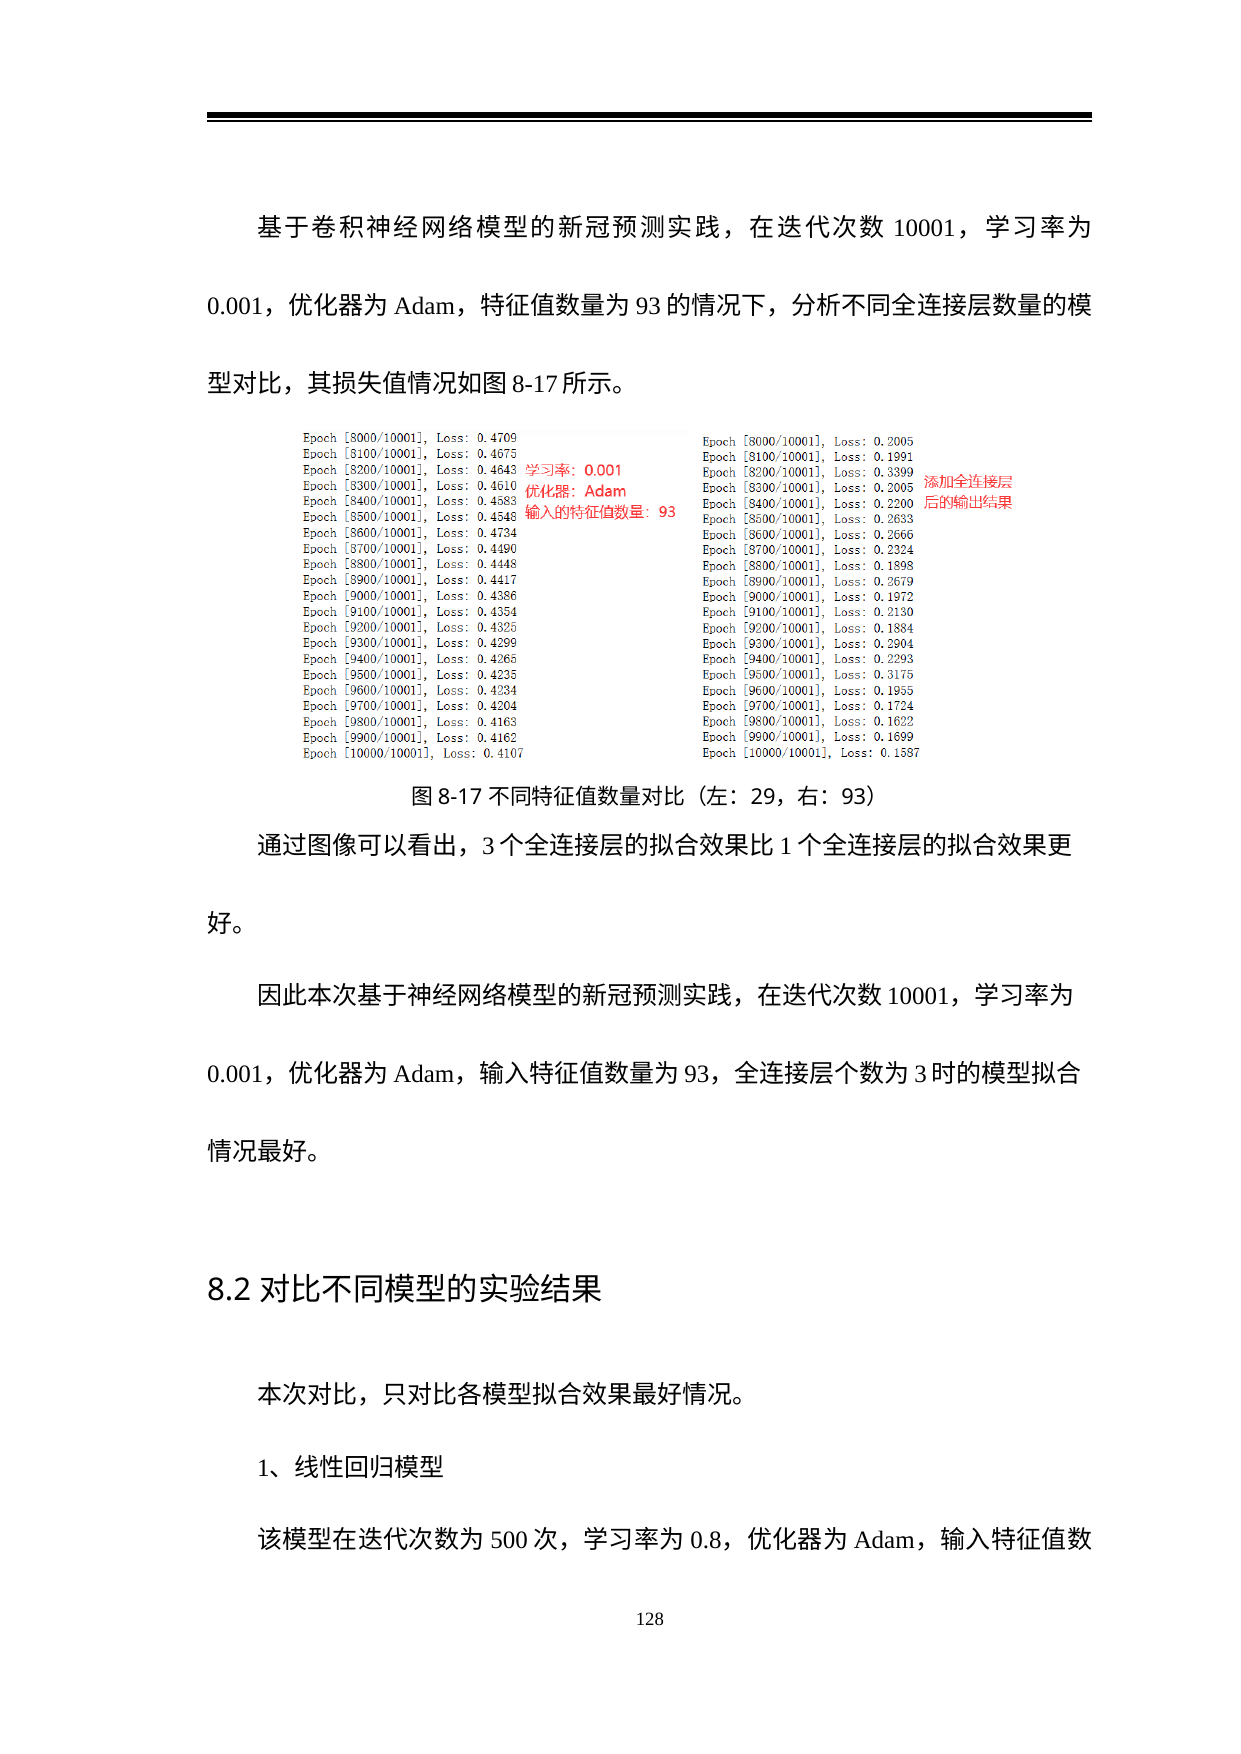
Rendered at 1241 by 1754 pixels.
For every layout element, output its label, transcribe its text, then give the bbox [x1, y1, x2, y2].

subtitle 8.2 对比不同模型的实验结果 [207, 1254, 1092, 1319]
text 基于卷积神经网络模型的新冠预测实践，在迭代次数10001，学习率为0.001，优化器为Adam，特征值数量为93的情况下，分析不同全连接层数量的模型对比，其损失值情况如图8-17所示。 [207, 193, 1092, 414]
text 图8-17 不同特征值数量对比（左：29，右：93） [207, 778, 1092, 811]
text 因此本次基于神经网络模型的新冠预测实践，在迭代次数10001，学习率为0.001，优化器为Adam，输入特征值数量为93，全连接层个数为3时的模型拟合情况最好。 [207, 961, 1092, 1182]
text 1、线性回归模型 [207, 1433, 1092, 1498]
text 本次对比，只对比各模型拟合效果最好情况。 [207, 1361, 1092, 1426]
picture [297, 430, 1052, 769]
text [207, 1505, 1092, 1570]
text 通过图像可以看出，3个全连接层的拟合效果比1个全连接层的拟合效果更好。 [207, 811, 1092, 954]
